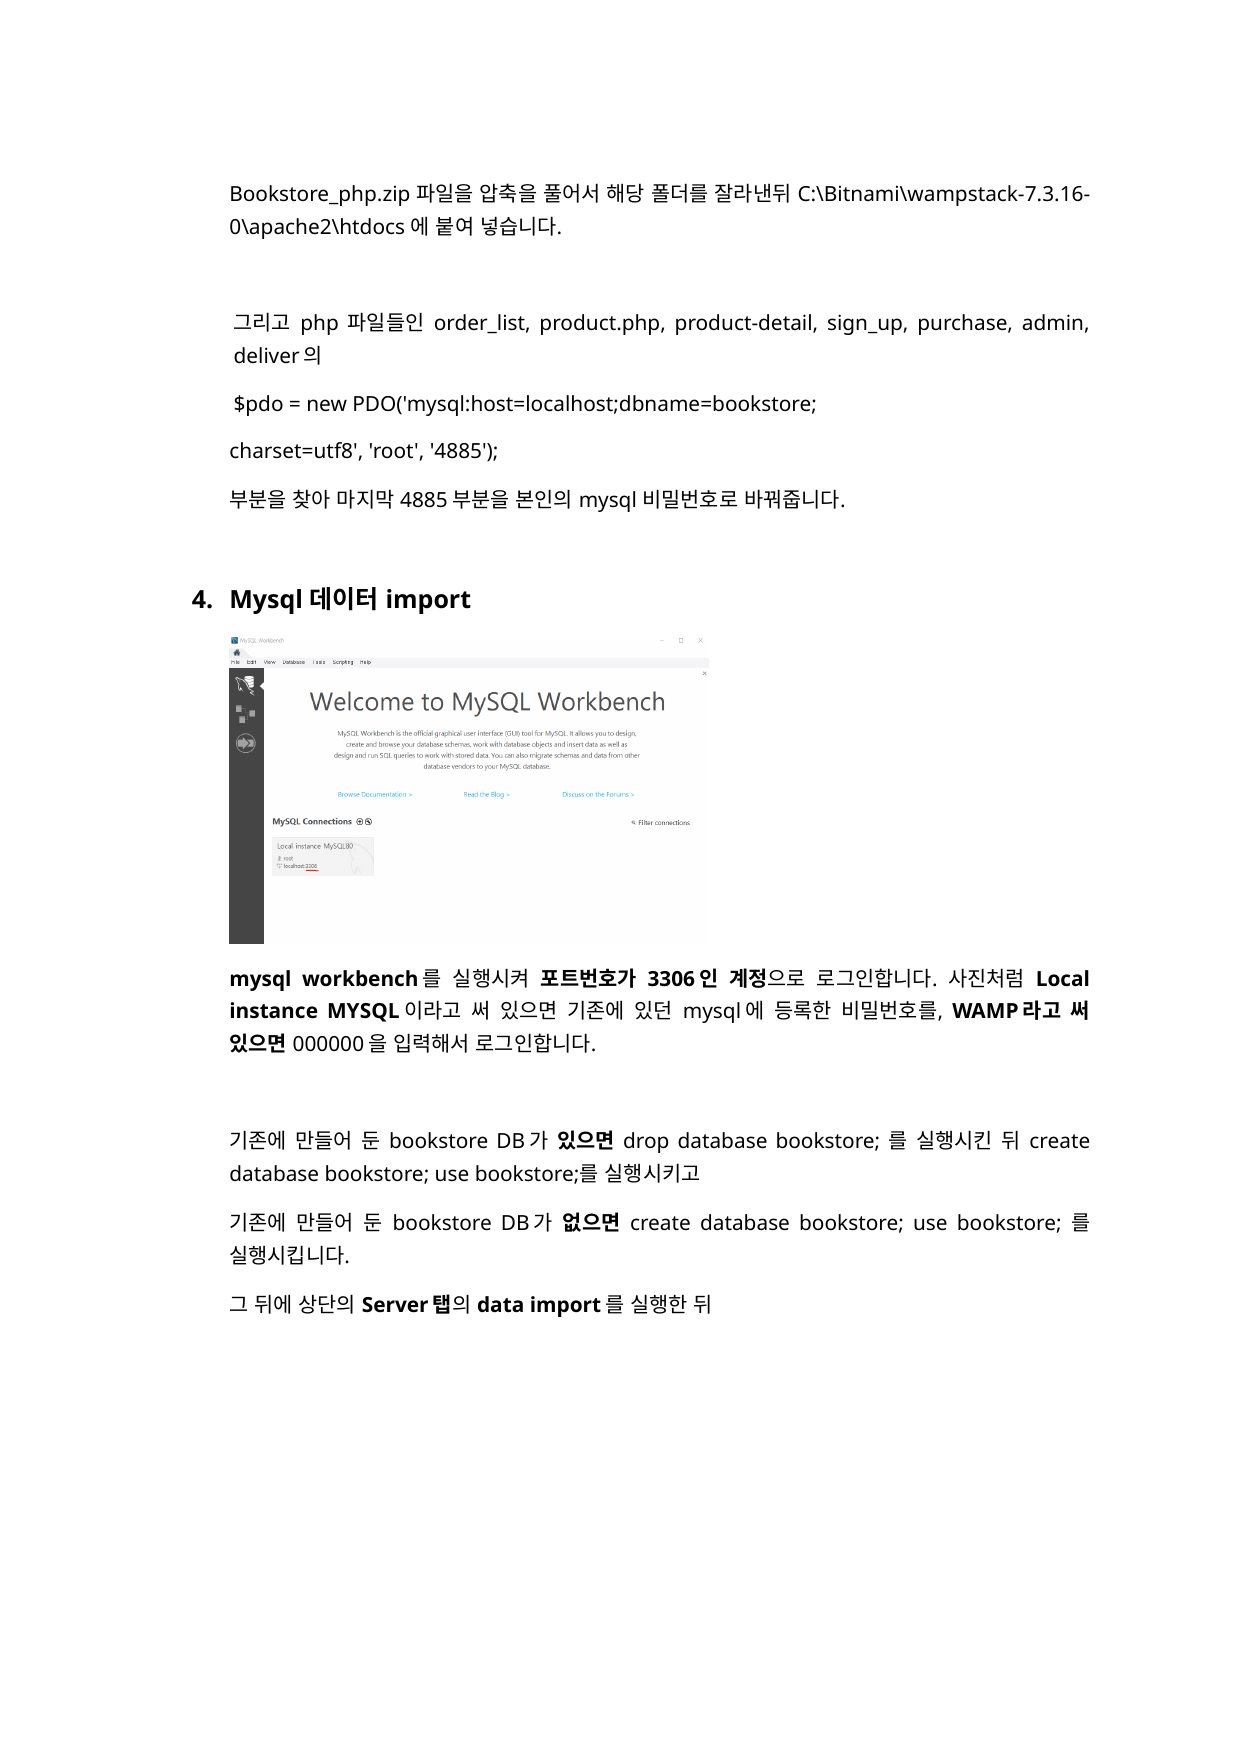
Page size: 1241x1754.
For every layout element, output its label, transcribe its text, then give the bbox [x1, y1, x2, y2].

list mysql workbench를 실행시켜 포트번호가 3306인 계정으로 로그인합니다. 사진처럼 Local instance MYSQL이라고 써 있으면 기존에 있던 mysql에 등록한 비밀번호를, WAMP라고 써 있으면 000000을 입력해서 로그인합니다. [229, 962, 1090, 1058]
list 그리고 php 파일들인 order_list, product.php, product-detail, sign_up, purchase, admin, deliver의 [233, 307, 1090, 369]
list 그 뒤에 상단의 Server탭의 data import를 실행한 뒤 [229, 1288, 1090, 1319]
picture [229, 635, 710, 944]
list Bookstore_php.zip 파일을 압축을 풀어서 해당 폴더를 잘라낸뒤 C:\Bitnami\wampstack-7.3.16-0\apache2\htdocs 에 붙여 넣습니다. [229, 177, 1090, 240]
list 기존에 만들어 둔 bookstore DB가 없으면 create database bookstore; use bookstore; 를 실행시킵니다. [229, 1206, 1090, 1269]
list 기존에 만들어 둔 bookstore DB가 있으면 drop database bookstore; 를 실행시킨 뒤 create database bookstore; use bookstore;를 실행시키고 [229, 1124, 1090, 1187]
list $pdo = new PDO('mysql:host=localhost;dbname=bookstore; [233, 389, 1090, 417]
list charset=utf8', 'root', '4885'); [229, 436, 1090, 464]
list Mysql 데이터 import [192, 580, 1090, 616]
list 부분을 찾아 마지막 4885부분을 본인의 mysql 비밀번호로 바꿔줍니다. [229, 483, 1090, 513]
